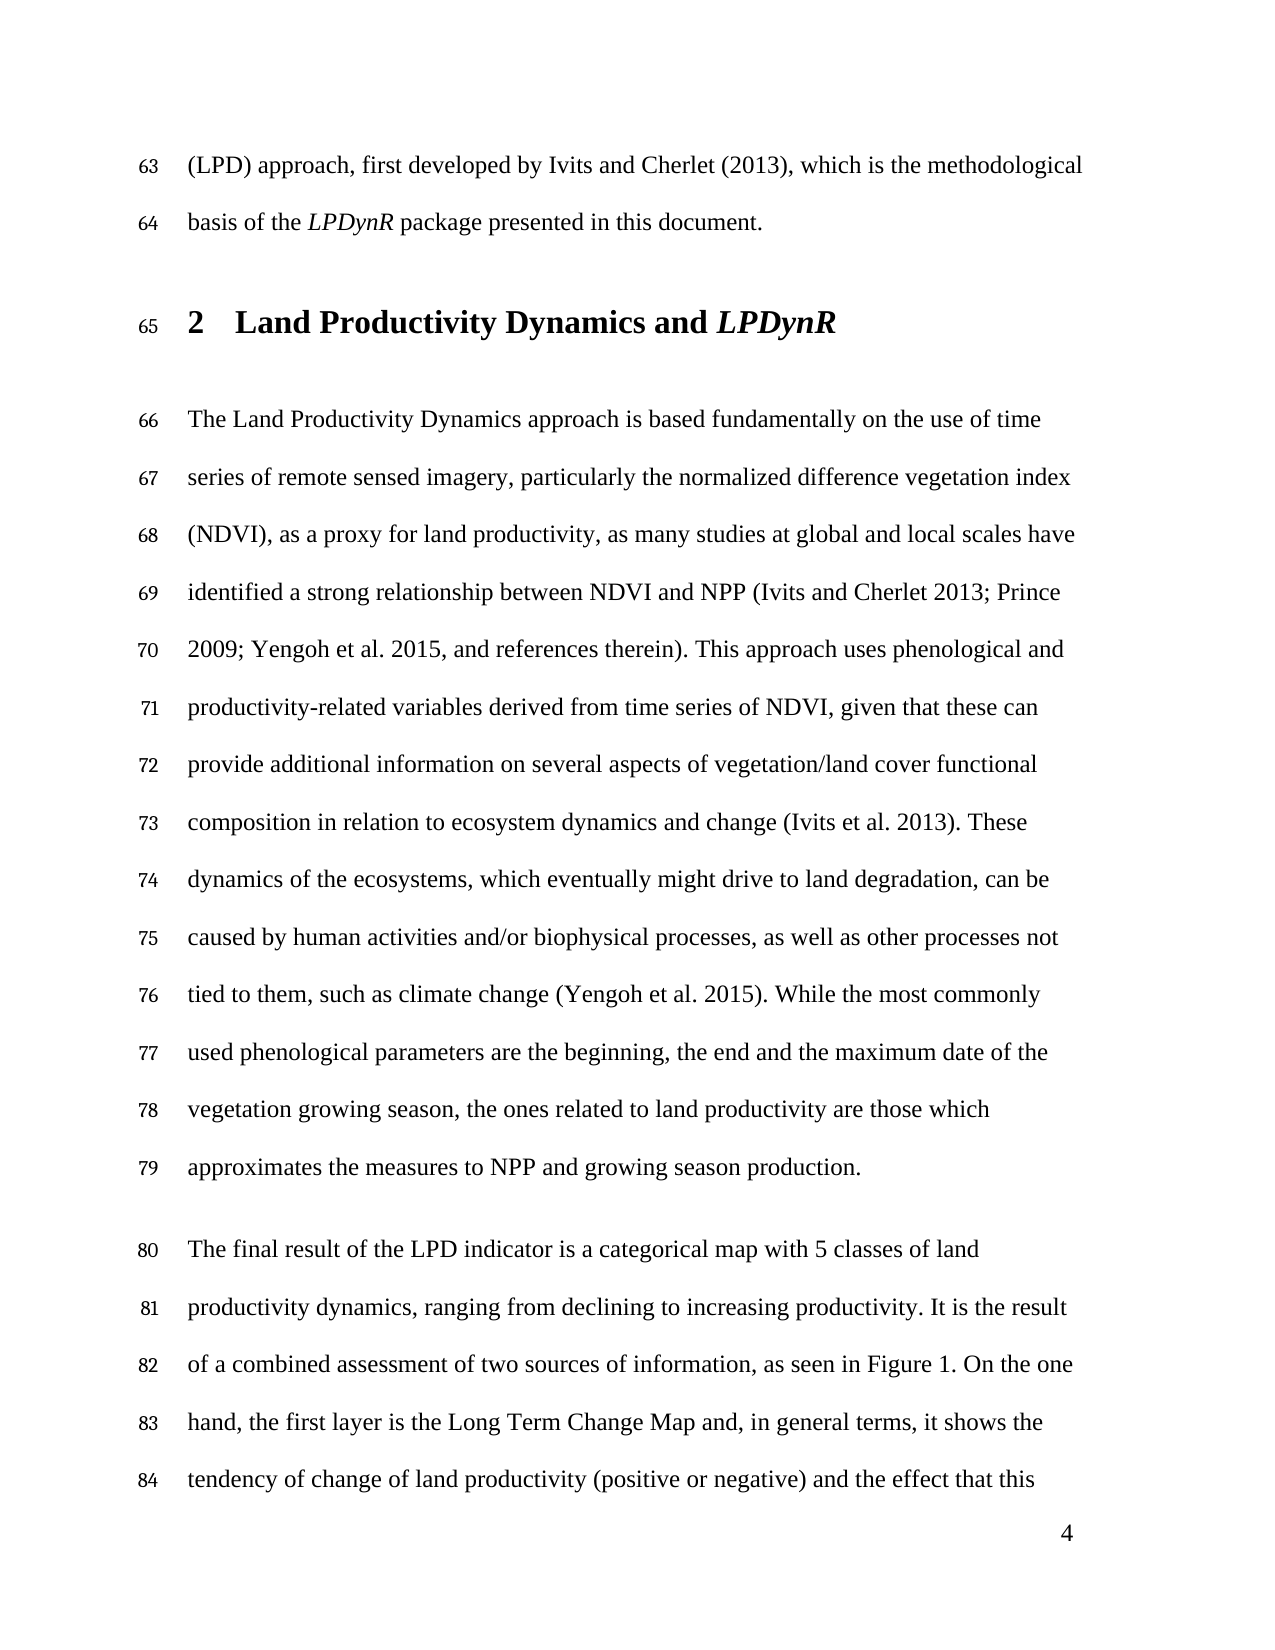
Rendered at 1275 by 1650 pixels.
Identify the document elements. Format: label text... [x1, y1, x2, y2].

subtitle Land Productivity Dynamics and LPDynR [187, 302, 1087, 341]
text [187, 150, 1087, 236]
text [187, 1234, 1087, 1493]
text The Land Productivity Dynamics approach is based fundamentally on the use of time series of remote sensed imagery, particularly the normalized difference vegetation index (NDVI), as a proxy for land productivity, as many studies at global and local scales have identified a strong relationship between NDVI and NPP (Ivits and Cherlet 2013; Prince 2009; Yengoh et al. 2015, and references therein). This approach uses phenological and productivity-related variables derived from time series of NDVI, given that these can provide additional information on several aspects of vegetation/land cover functional composition in relation to ecosystem dynamics and change (Ivits et al. 2013). These dynamics of the ecosystems, which eventually might drive to land degradation, can be caused by human activities and/or biophysical processes, as well as other processes not tied to them, such as climate change (Yengoh et al. 2015). While the most commonly used phenological parameters are the beginning, the end and the maximum date of the vegetation growing season, the ones related to land productivity are those which approximates the measures to NPP and growing season production. [187, 404, 1087, 1180]
